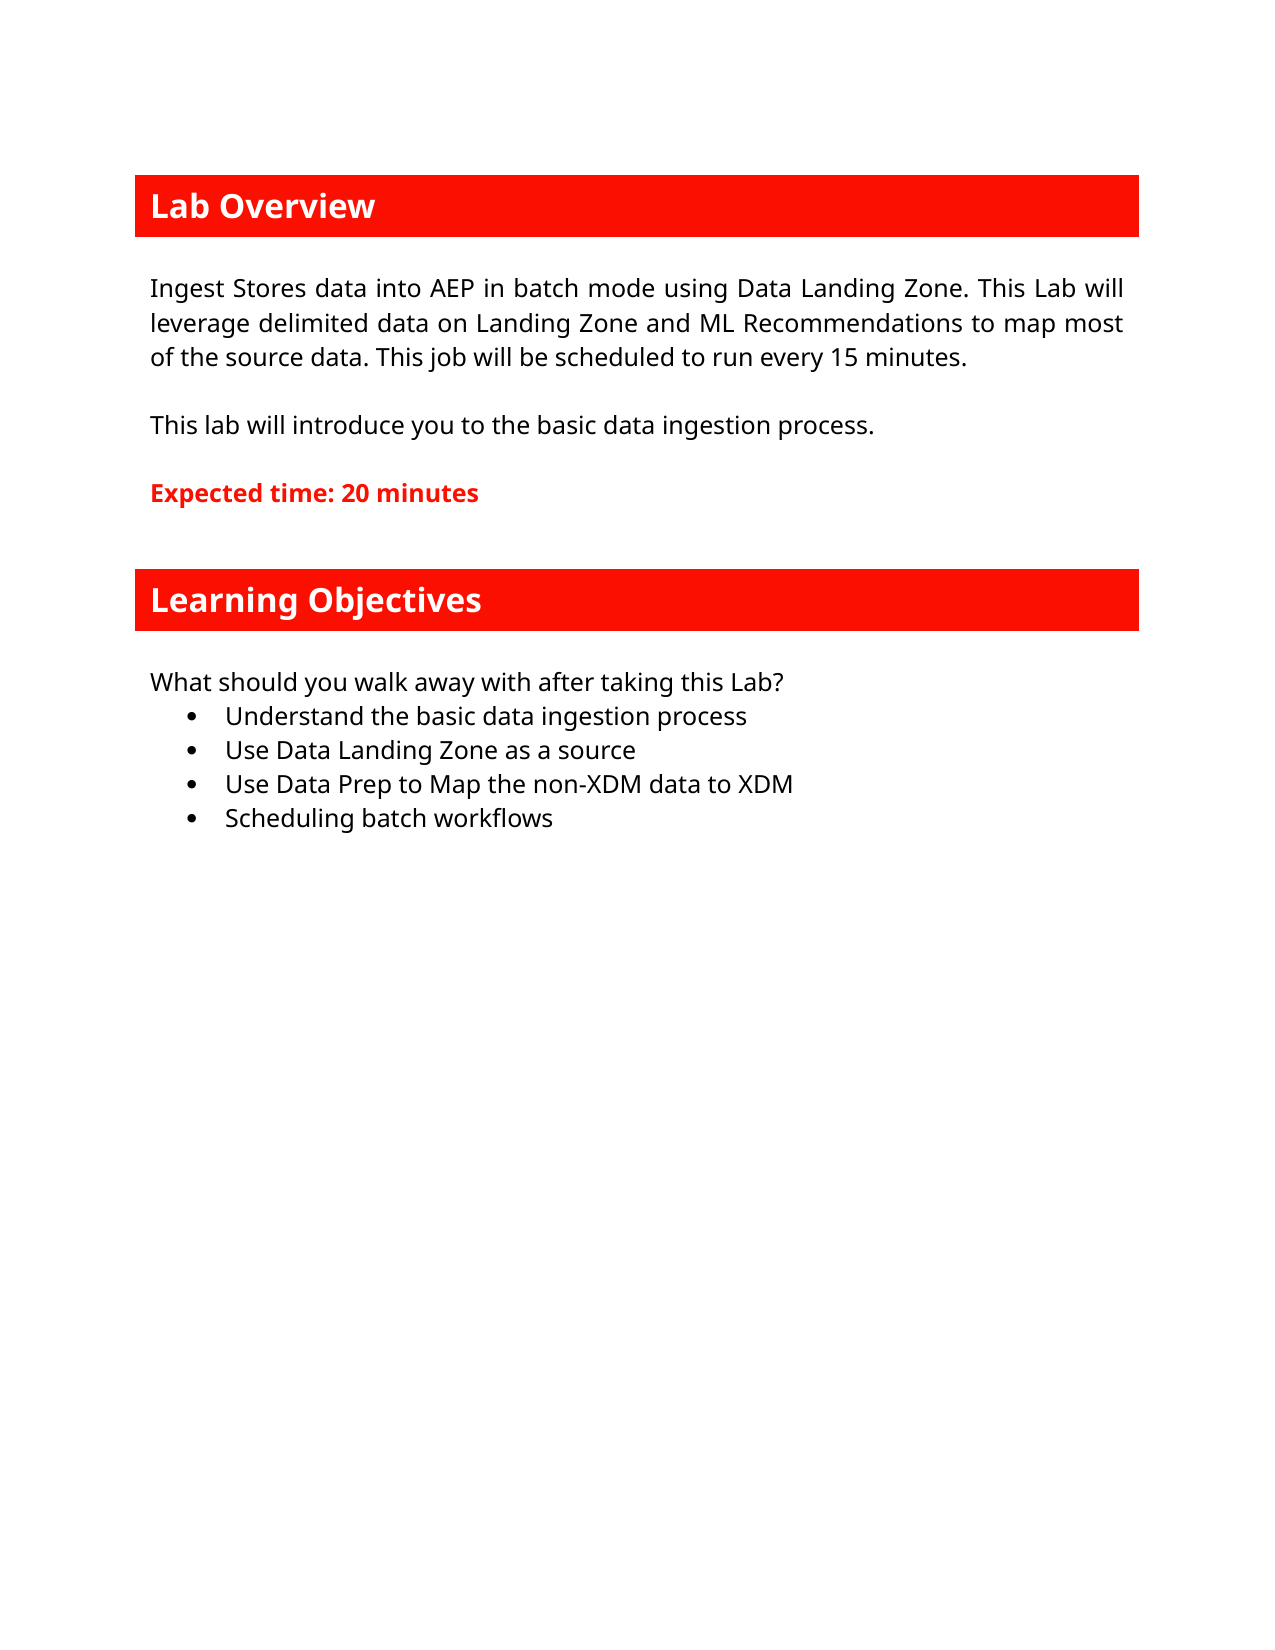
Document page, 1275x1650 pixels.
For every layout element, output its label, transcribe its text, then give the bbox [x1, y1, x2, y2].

text This lab will introduce you to the basic data ingestion process. [150, 407, 1125, 441]
text What should you walk away with after taking this Lab? [150, 665, 1125, 699]
subtitle Learning Objectives [142, 575, 1133, 624]
list Scheduling batch workflows [187, 801, 1125, 835]
list Use Data Landing Zone as a source [187, 733, 1125, 767]
text Expected time: 20 minutes [150, 476, 1125, 509]
list Use Data Prep to Map the non-XDM data to XDM [187, 767, 1125, 801]
subtitle Lab Overview [142, 181, 1133, 231]
list Understand the basic data ingestion process [187, 699, 1125, 733]
text Ingest Stores data into AEP in batch mode using Data Landing Zone. This Lab will leverage delimited data on Landing Zone and ML Recommendations to map most of the source data. This job will be scheduled to run every 15 minutes. [150, 271, 1125, 373]
